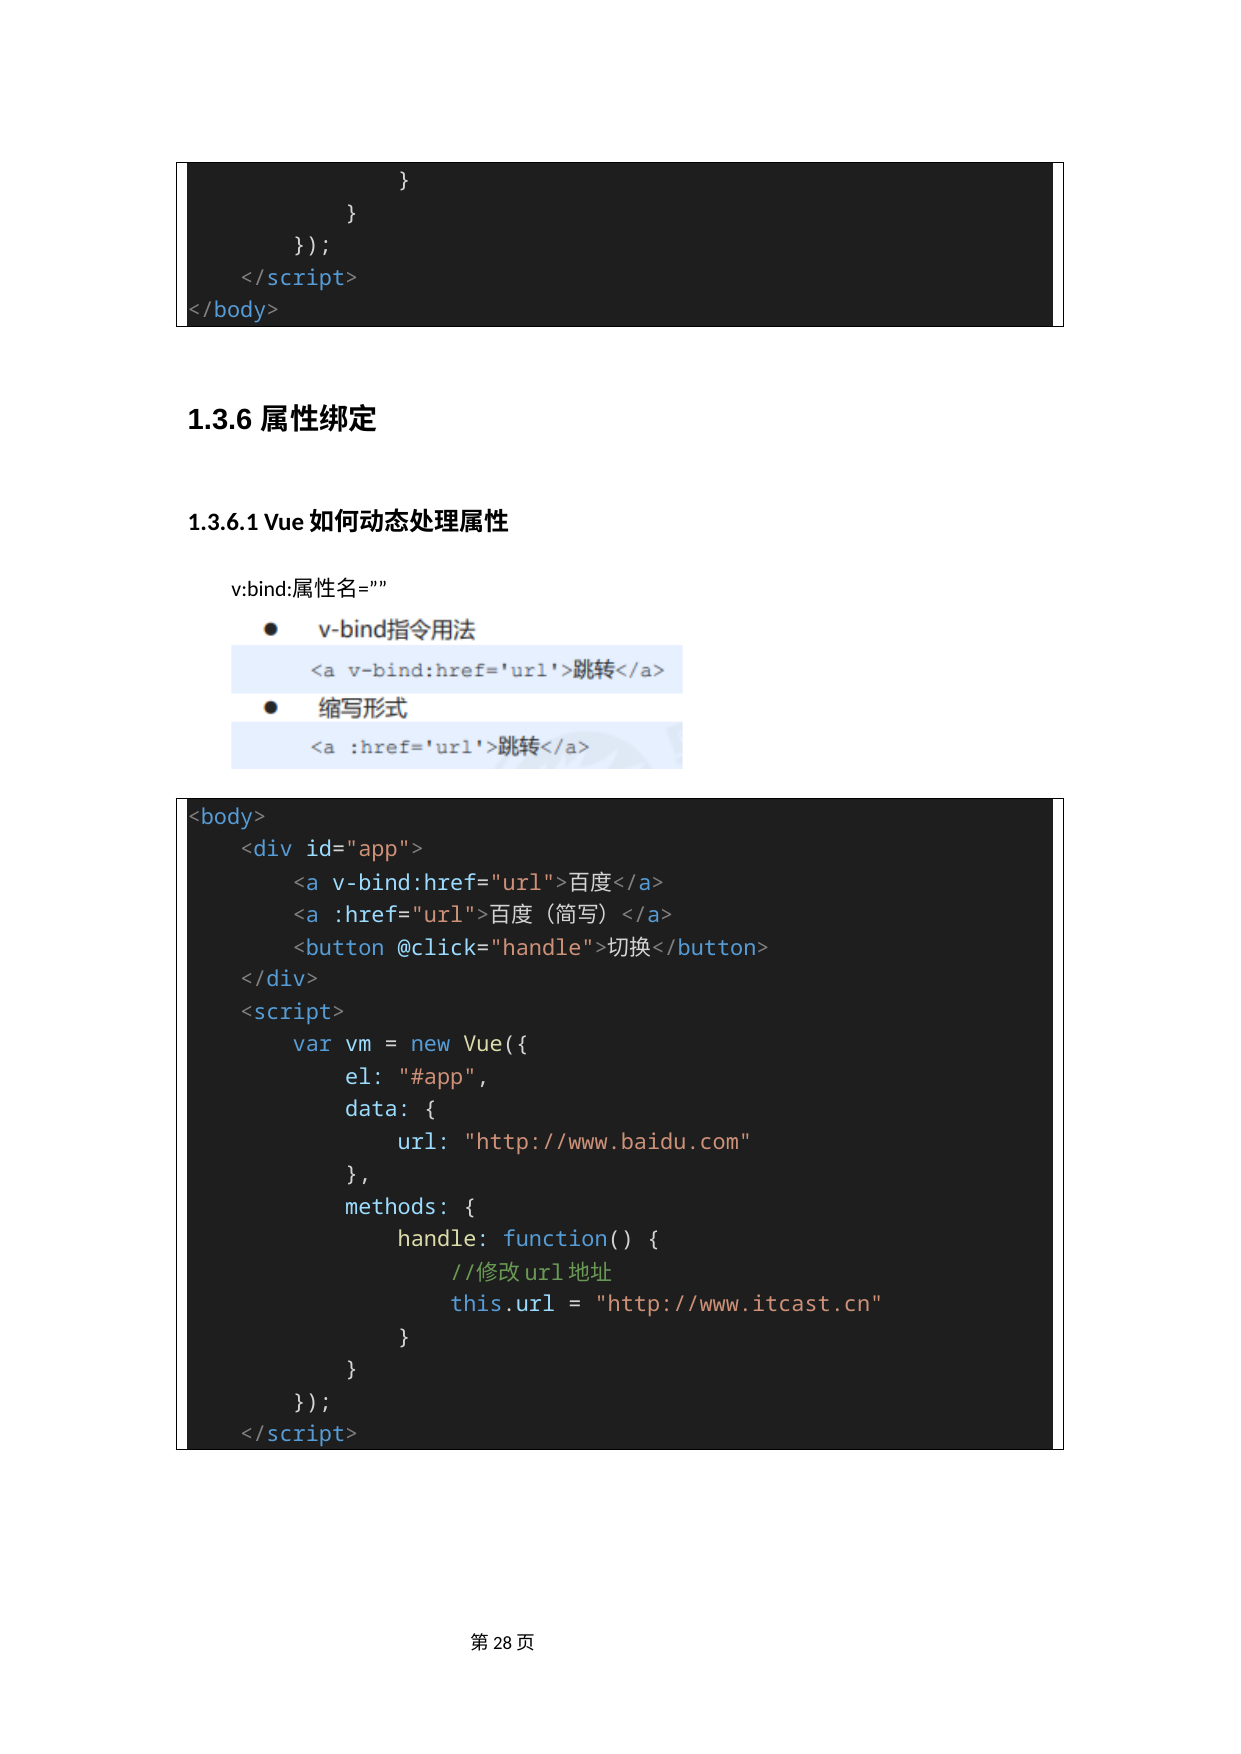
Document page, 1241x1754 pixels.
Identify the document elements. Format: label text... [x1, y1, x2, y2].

list v:bind:属性名=”” [187, 571, 1053, 603]
subtitle 1.3.6 属性绑定 [187, 384, 1053, 449]
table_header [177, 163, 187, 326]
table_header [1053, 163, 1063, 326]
picture [231, 603, 683, 769]
subtitle 1.3.6.1 Vue如何动态处理属性 [187, 487, 1053, 552]
